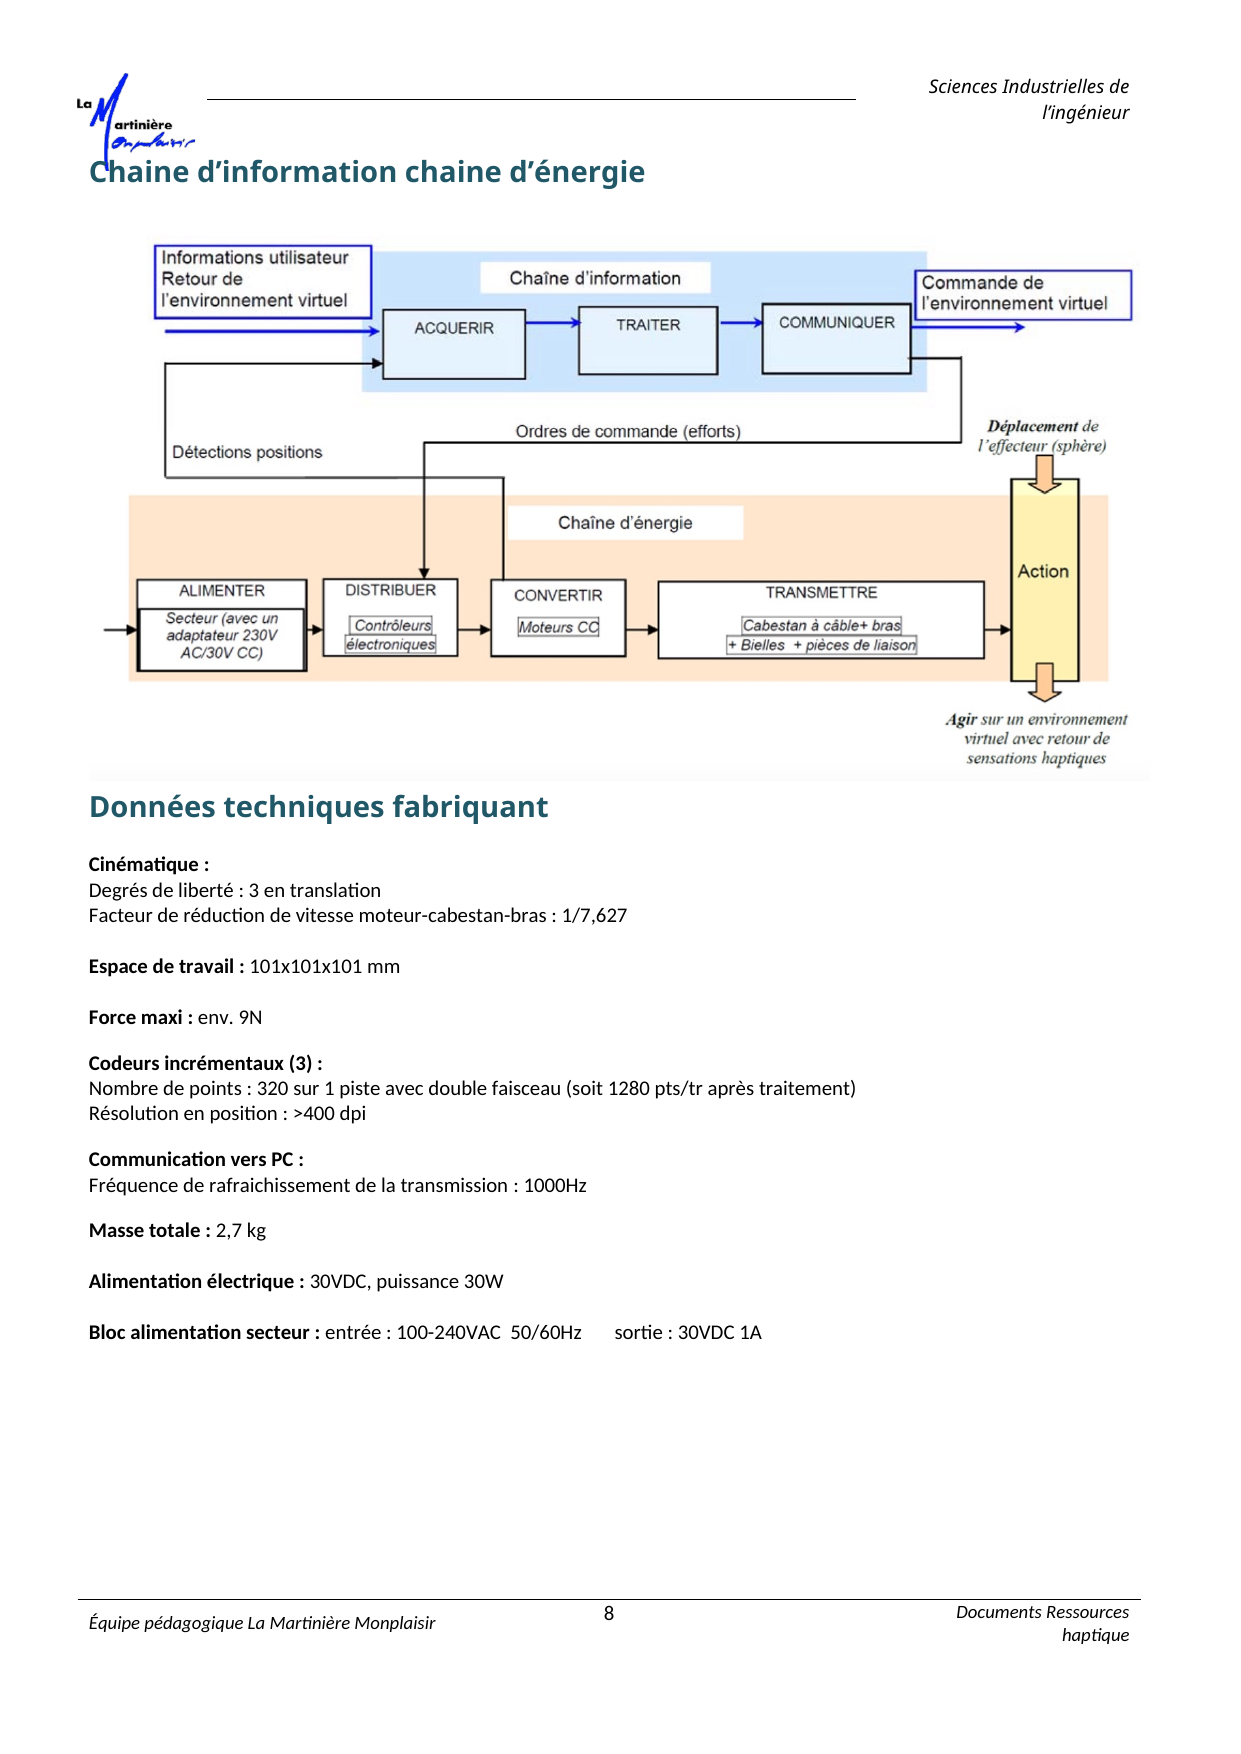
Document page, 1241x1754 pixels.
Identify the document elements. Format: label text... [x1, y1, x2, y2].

text Force maxi : env. 9N [89, 1004, 1152, 1029]
text Fréquence de rafraichissement de la transmission : 1000Hz [89, 1172, 1152, 1197]
picture [88, 216, 1150, 781]
text Bloc alimentation secteur : entrée : 100-240VAC 50/60Hz sortie : 30VDC 1A [89, 1319, 1152, 1344]
picture [77, 73, 195, 171]
text Codeurs incrémentaux (3) : [89, 1050, 1152, 1075]
text Nombre de points : 320 sur 1 piste avec double faisceau (soit 1280 pts/tr après traitement) [89, 1075, 1152, 1101]
text Cinématique : [89, 852, 1152, 877]
text Masse totale : 2,7 kg [89, 1217, 1152, 1243]
text Communication vers PC : [89, 1146, 1152, 1172]
text Degrés de liberté : 3 en translation [89, 877, 1152, 902]
text Alimentation électrique : 30VDC, puissance 30W [89, 1268, 1152, 1294]
text Résolution en position : >400 dpi [89, 1101, 1152, 1126]
text Facteur de réduction de vitesse moteur-cabestan-bras : 1/7,627 [89, 902, 1152, 928]
subtitle Données techniques fabriquant [89, 786, 1152, 826]
subtitle Chaine d’information chaine d’énergie [89, 151, 1152, 191]
text Espace de travail : 101x101x101 mm [89, 953, 1152, 979]
